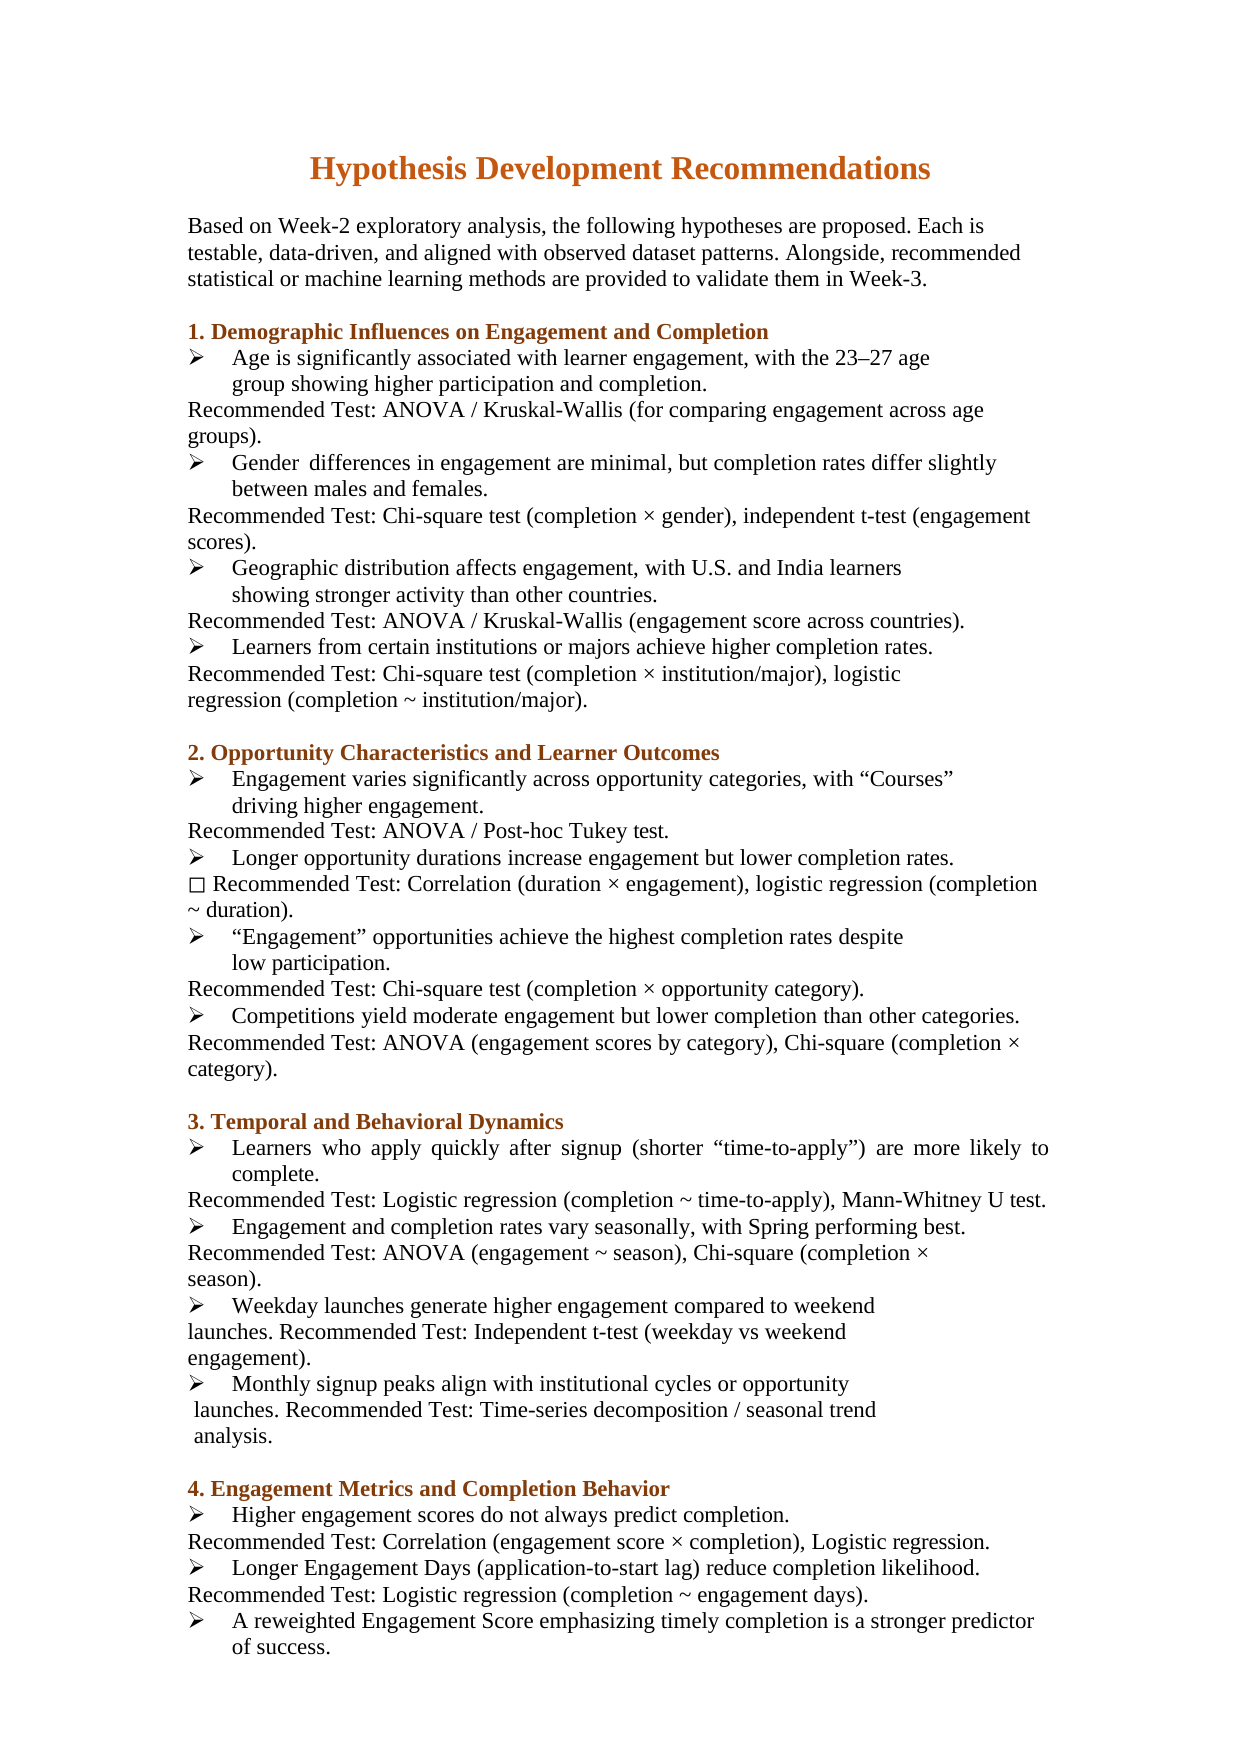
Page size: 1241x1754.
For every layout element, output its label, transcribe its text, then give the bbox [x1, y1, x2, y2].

list “Engagement” opportunities achieve the highest completion rates despite low participation. [187, 923, 943, 976]
list Learners who apply quickly after signup (shorter “time-to-apply”) are more likely to complete. [187, 1134, 1054, 1186]
list Engagement Metrics and Completion Behavior [187, 1476, 1063, 1502]
text Recommended Test: Logistic regression (completion ~ time-to-apply), Mann-Whitney U test. [187, 1186, 1063, 1212]
list Opportunity Characteristics and Learner Outcomes [187, 739, 1063, 765]
text Recommended Test: ANOVA / Post-hoc Tukey test. [187, 818, 1063, 844]
list Learners from certain institutions or majors achieve higher completion rates. Recommended Test: Chi-square test (completion × institution/major), logistic regression (completion ~ institution/major). [187, 633, 1000, 712]
text Recommended Test: Chi-square test (completion × gender), independent t-test (engagement scores). [187, 502, 1063, 554]
list Weekday launches generate higher engagement compared to weekend launches. Recommended Test: Independent t-test (weekday vs weekend engagement). [187, 1292, 966, 1371]
list A reweighted Engagement Score emphasizing timely completion is a stronger predictor of success. [187, 1607, 1053, 1660]
list Longer opportunity durations increase engagement but lower completion rates. [187, 844, 1063, 871]
text Recommended Test: ANOVA / Kruskal-Wallis (for comparing engagement across age groups). [187, 396, 1017, 449]
text Recommended Test: ANOVA / Kruskal-Wallis (engagement score across countries). [187, 607, 1063, 633]
list Longer Engagement Days (application-to-start lag) reduce completion likelihood. Recommended Test: Logistic regression (completion ~ engagement days). [187, 1554, 980, 1607]
text Based on Week-2 exploratory analysis, the following hypotheses are proposed. Each is testable, data-driven, and aligned with observed dataset patterns. Alongside, recommended statistical or machine learning methods are provided to validate them in Week-3. [187, 212, 1045, 291]
text ~ duration). [187, 897, 1063, 923]
list Engagement and completion rates vary seasonally, with Spring performing best. Recommended Test: ANOVA (engagement ~ season), Chi-square (completion × season). [187, 1213, 1009, 1292]
text Recommended Test: Correlation (engagement score × completion), Logistic regression. [187, 1528, 1063, 1554]
list Gender differences in engagement are minimal, but completion rates differ slightly between males and females. [187, 449, 997, 502]
list Engagement varies significantly across opportunity categories, with “Courses” driving higher engagement. [187, 765, 1025, 818]
list Temporal and Behavioral Dynamics [187, 1108, 1063, 1134]
list Competitions yield moderate engagement but lower completion than other categories. Recommended Test: ANOVA (engagement scores by category), Chi-square (completion × category). [187, 1002, 1021, 1081]
list Geographic distribution affects engagement, with U.S. and India learners showing stronger activity than other countries. [187, 554, 985, 607]
list Demographic Influences on Engagement and Completion [187, 318, 1063, 344]
text ◻ Recommended Test: Correlation (duration × engagement), logistic regression (completion [187, 871, 1063, 897]
list Higher engagement scores do not always predict completion. [187, 1502, 1063, 1527]
subtitle Hypothesis Development Recommendations [177, 148, 1063, 186]
text Recommended Test: Chi-square test (completion × opportunity category). [187, 976, 1063, 1002]
list Monthly signup peaks align with institutional cycles or opportunity launches. Recommended Test: Time-series decomposition / seasonal trend analysis. [187, 1371, 940, 1448]
list Age is significantly associated with learner engagement, with the 23–27 age group showing higher participation and completion. [187, 344, 989, 396]
